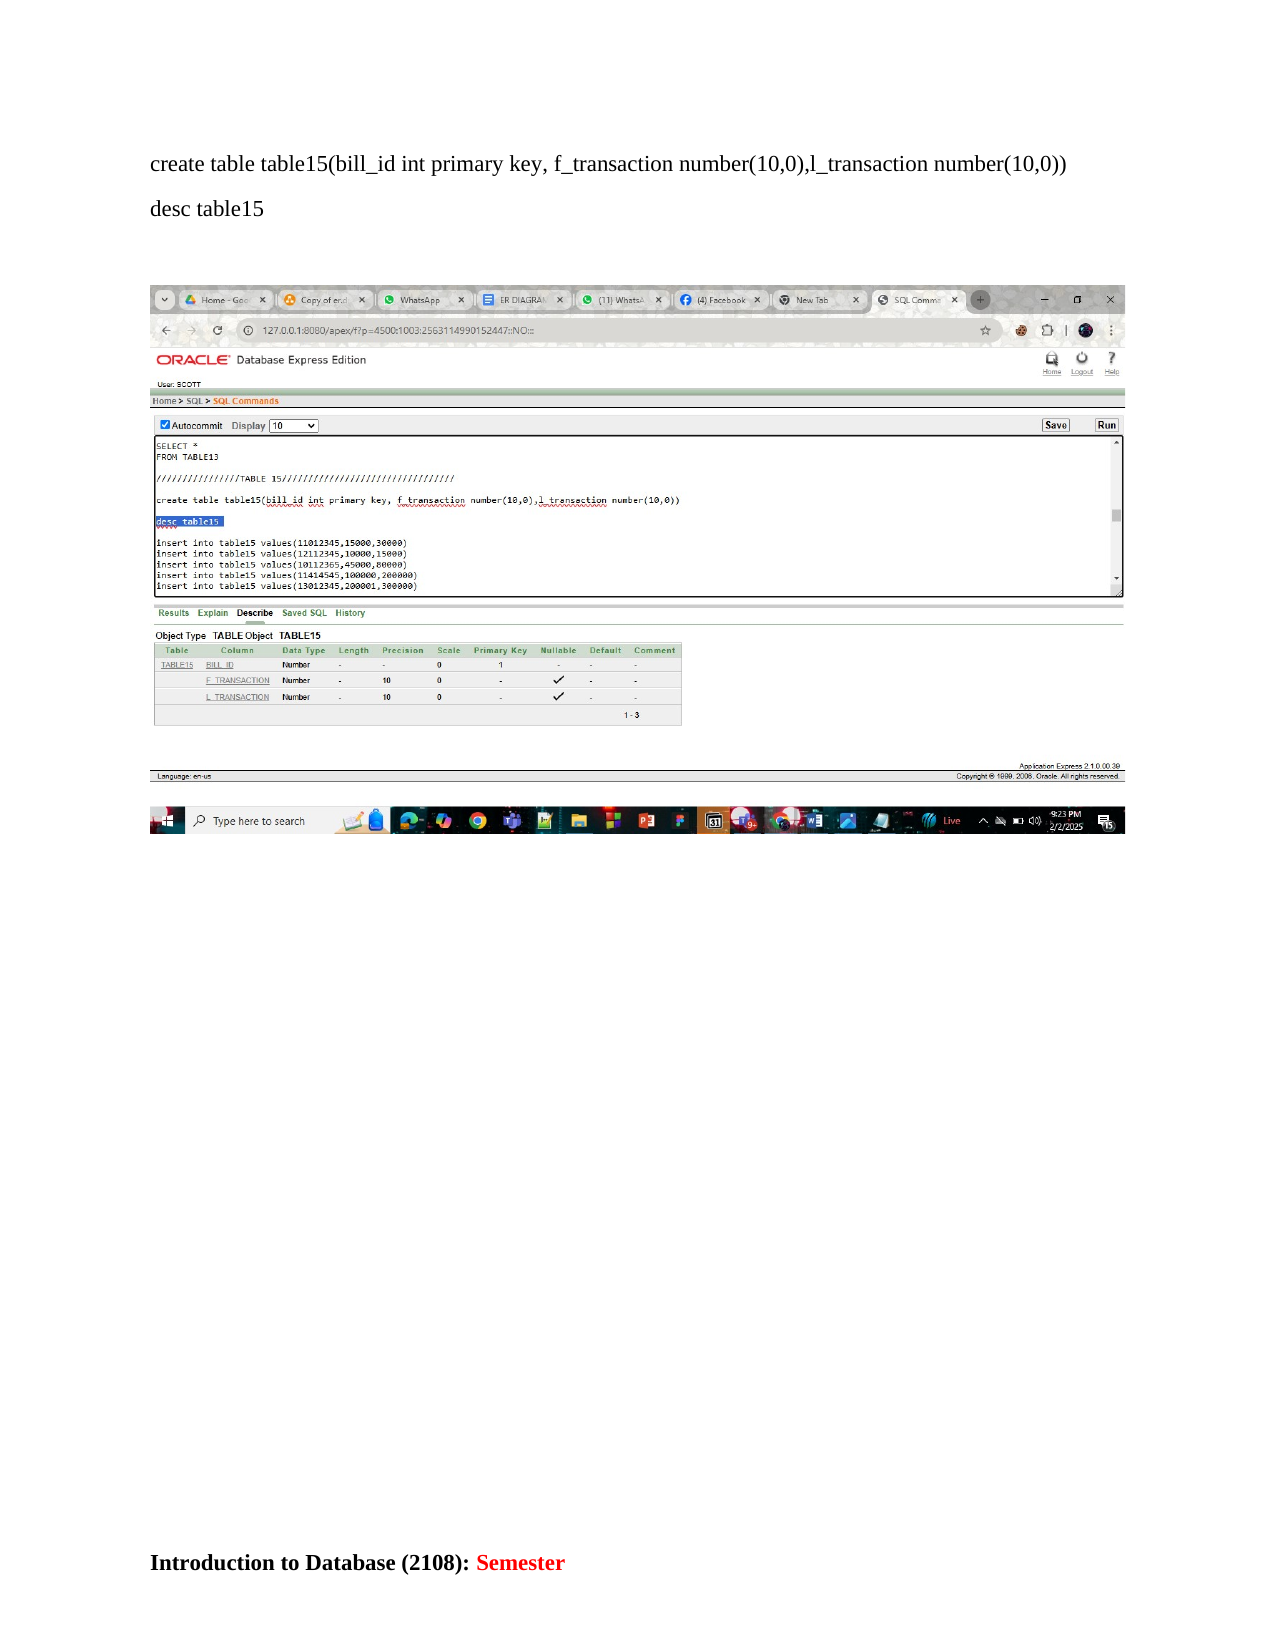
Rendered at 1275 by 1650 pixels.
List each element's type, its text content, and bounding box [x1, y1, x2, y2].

text desc table15 [150, 195, 1125, 221]
picture [150, 285, 1125, 834]
text create table table15(bill_id int primary key, f_transaction number(10,0),l_transaction number(10,0)) [150, 150, 1125, 176]
